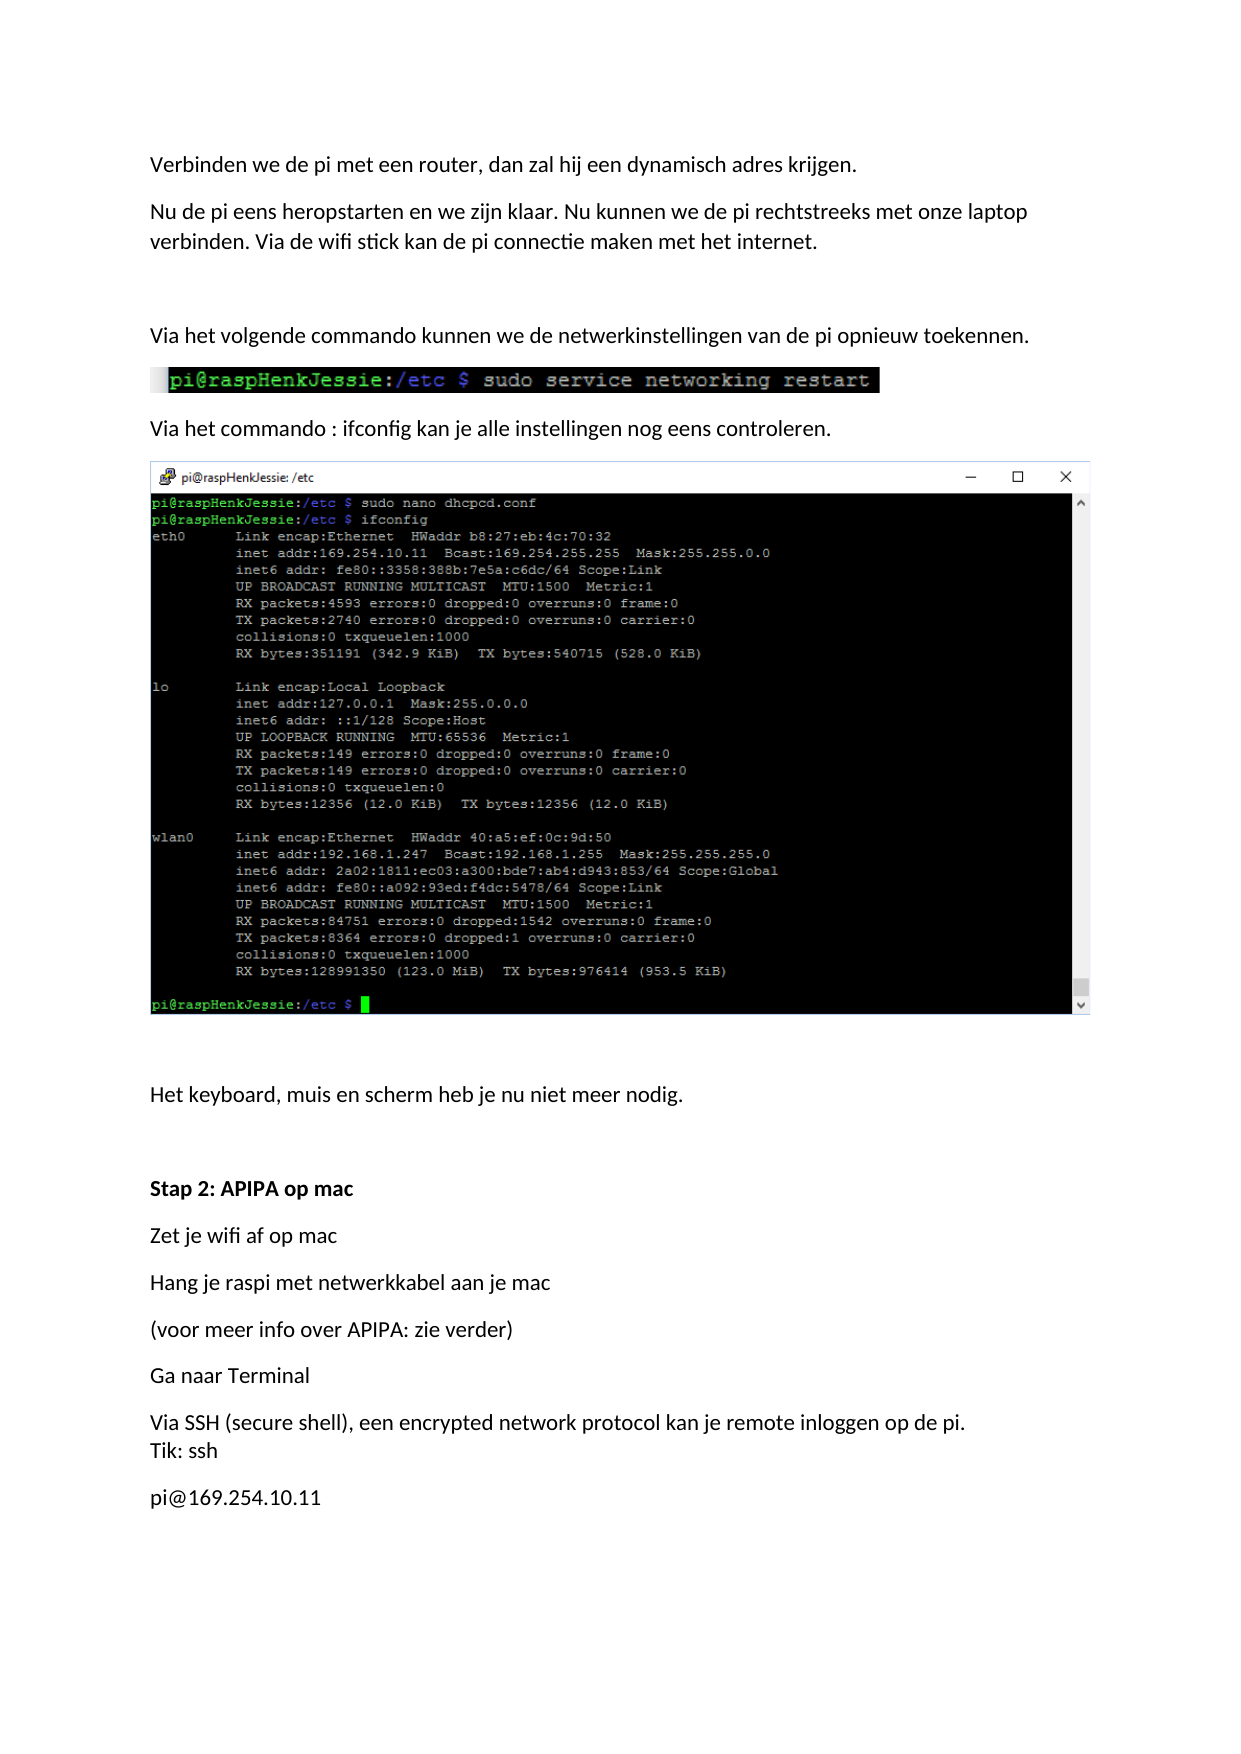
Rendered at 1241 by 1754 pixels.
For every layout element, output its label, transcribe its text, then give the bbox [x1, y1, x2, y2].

text Tik: ssh [150, 1436, 1090, 1464]
picture [150, 461, 1091, 1015]
text Verbinden we de pi met een router, dan zal hij een dynamisch adres krijgen. [150, 150, 1090, 178]
text Hang je raspi met netwerkkabel aan je mac [150, 1268, 1090, 1296]
text Ga naar Terminal [150, 1362, 1090, 1389]
text (voor meer info over APIPA: zie verder) [150, 1315, 1090, 1343]
text Het keyboard, muis en scherm heb je nu niet meer nodig. [150, 1080, 1090, 1108]
text Via het volgende commando kunnen we de netwerkinstellingen van de pi opnieuw toekennen. [150, 321, 1090, 349]
text Via SSH (secure shell), een encrypted network protocol kan je remote inloggen op de pi. [150, 1408, 1090, 1436]
text pi@169.254.10.11 [150, 1483, 1090, 1511]
picture [150, 367, 880, 393]
text Via het commando : ifconfig kan je alle instellingen nog eens controleren. [150, 414, 1090, 443]
text Zet je wifi af op mac [150, 1221, 1090, 1249]
text Stap 2: APIPA op mac [150, 1174, 1090, 1202]
text Nu de pi eens heropstarten en we zijn klaar. Nu kunnen we de pi rechtstreeks met onze laptop verbinden. Via de wifi stick kan de pi connectie maken met het internet. [150, 197, 1090, 255]
